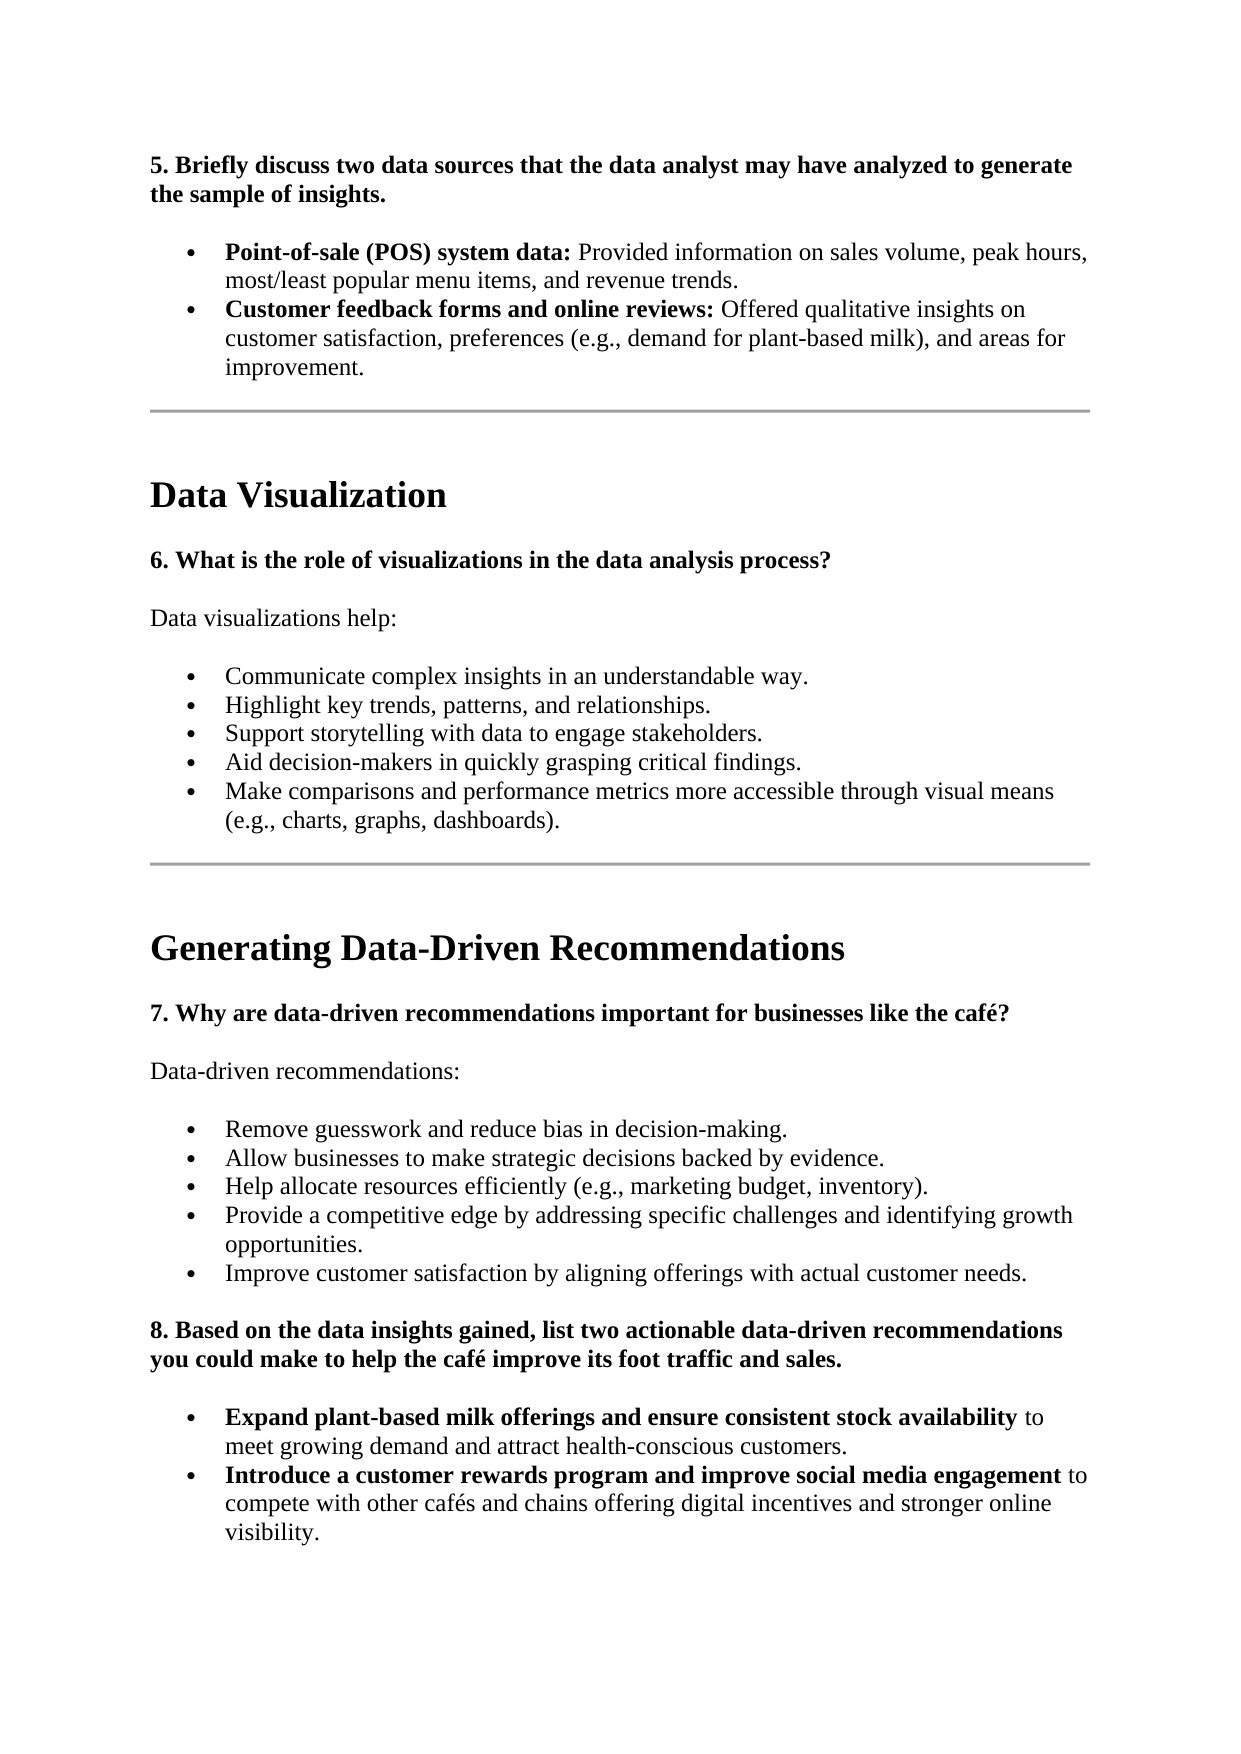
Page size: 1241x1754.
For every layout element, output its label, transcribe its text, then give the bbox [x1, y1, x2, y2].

list Improve customer satisfaction by aligning offerings with actual customer needs. [187, 1258, 1090, 1286]
list Communicate complex insights in an understandable way. [187, 661, 1090, 690]
text Data-driven recommendations: [150, 1056, 1090, 1085]
text 6. What is the role of visualizations in the data analysis process? [150, 545, 1090, 574]
list Remove guesswork and reduce bias in decision-making. [187, 1114, 1090, 1143]
text 5. Briefly discuss two data sources that the data analyst may have analyzed to generate the sample of insights. [150, 150, 1090, 207]
list Provide a competitive edge by addressing specific challenges and identifying growth opportunities. [187, 1200, 1090, 1258]
list Help allocate resources efficiently (e.g., marketing budget, inventory). [187, 1171, 1090, 1200]
list Expand plant-based milk offerings and ensure consistent stock availability to meet growing demand and attract health-conscious customers. [187, 1402, 1090, 1460]
list Introduce a customer rewards program and improve social media engagement to compete with other cafés and chains offering digital incentives and stronger online visibility. [187, 1460, 1090, 1546]
list Customer feedback forms and online reviews: Offered qualitative insights on customer satisfaction, preferences (e.g., demand for plant-based milk), and areas for improvement. [187, 294, 1090, 380]
list Support storytelling with data to engage stakeholders. [187, 718, 1090, 747]
text 7. Why are data-driven recommendations important for businesses like the café? [150, 998, 1090, 1027]
text Data Visualization [150, 473, 1090, 516]
text Generating Data-Driven Recommendations [150, 926, 1090, 969]
list Highlight key trends, patterns, and relationships. [187, 690, 1090, 718]
list Aid decision-makers in quickly grasping critical findings. [187, 747, 1090, 776]
list Point-of-sale (POS) system data: Provided information on sales volume, peak hours, most/least popular menu items, and revenue trends. [187, 237, 1090, 294]
text Data visualizations help: [150, 603, 1090, 632]
list Make comparisons and performance metrics more accessible through visual means (e.g., charts, graphs, dashboards). [187, 776, 1090, 833]
list Allow businesses to make strategic decisions backed by evidence. [187, 1143, 1090, 1171]
text 8. Based on the data insights gained, list two actionable data-driven recommendations you could make to help the café improve its foot traffic and sales. [150, 1316, 1090, 1373]
